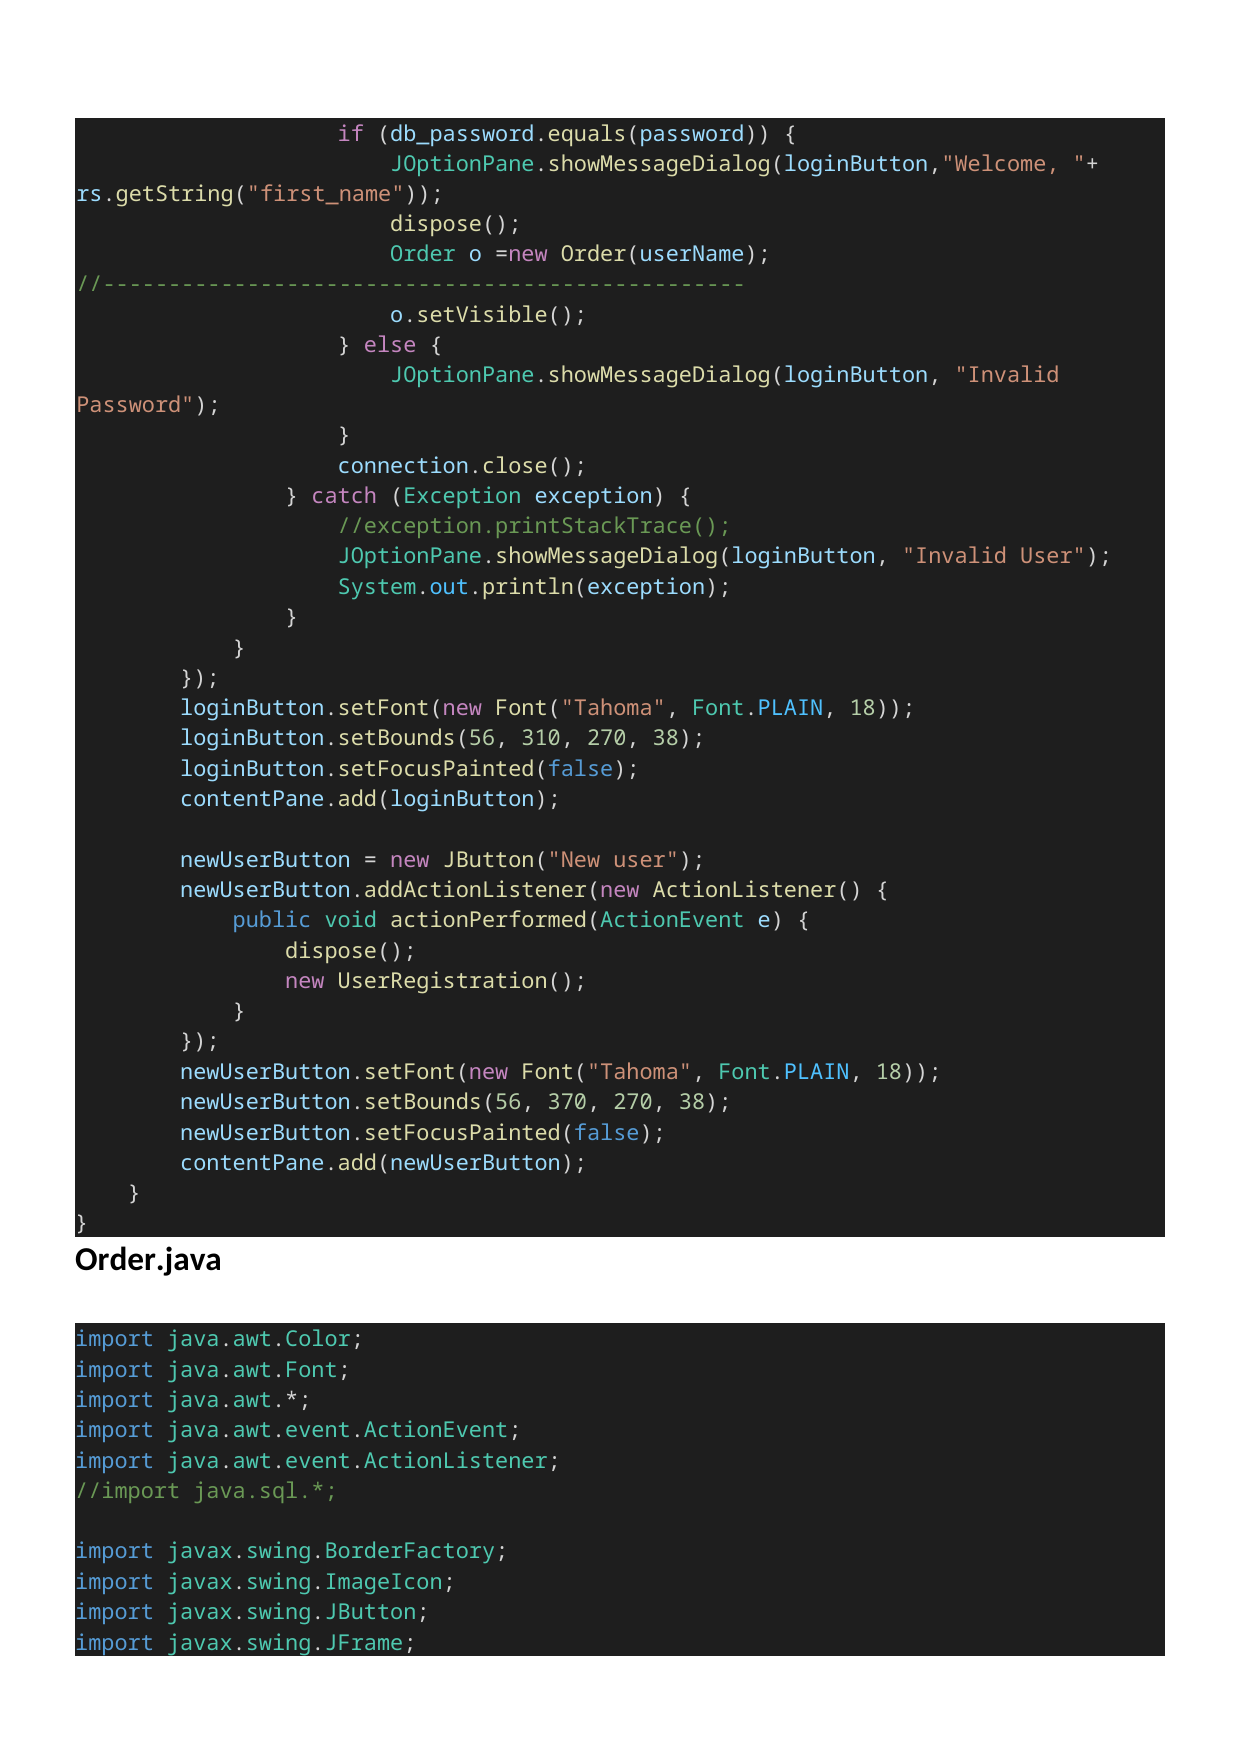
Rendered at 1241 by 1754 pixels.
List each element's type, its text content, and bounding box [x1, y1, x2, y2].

text import java.awt.Font; [75, 1354, 1165, 1383]
text connection.close(); [75, 449, 1165, 479]
text JOptionPane.showMessageDialog(loginButton,"Welcome, "+ rs.getString("first_name")); [75, 148, 1165, 208]
text //exception.printStackTrace(); [75, 510, 1165, 540]
text import java.awt.event.ActionListener; [75, 1444, 1165, 1474]
text import javax.swing.ImageIcon; [75, 1566, 1165, 1596]
text //import java.sql.*; [75, 1475, 1165, 1505]
text new UserRegistration(); [75, 965, 1165, 995]
text newUserButton.addActionListener(new ActionListener() { [75, 874, 1165, 904]
text newUserButton = new JButton("New user"); [75, 844, 1165, 873]
text } [75, 419, 1165, 449]
text newUserButton.setFont(new Font("Tahoma", Font.PLAIN, 18)); [75, 1056, 1165, 1086]
text } [75, 1177, 1165, 1207]
text import javax.swing.JFrame; [75, 1626, 1165, 1656]
text dispose(); [75, 934, 1165, 964]
text contentPane.add(newUserButton); [75, 1147, 1165, 1177]
text } [75, 995, 1165, 1025]
text } [75, 601, 1165, 631]
text loginButton.setFont(new Font("Tahoma", Font.PLAIN, 18)); [75, 692, 1165, 722]
text dispose(); [75, 208, 1165, 238]
text newUserButton.setBounds(56, 370, 270, 38); [75, 1086, 1165, 1116]
text }); [75, 662, 1165, 692]
text }); [75, 1026, 1165, 1055]
text } [75, 1207, 1165, 1237]
text } catch (Exception exception) { [75, 480, 1165, 510]
text o.setVisible(); [75, 298, 1165, 328]
text if (db_password.equals(password)) { [75, 118, 1165, 147]
text contentPane.add(loginButton); [75, 783, 1165, 813]
text import javax.swing.JButton; [75, 1596, 1165, 1626]
text public void actionPerformed(ActionEvent e) { [75, 904, 1165, 934]
text import java.awt.event.ActionEvent; [75, 1414, 1165, 1444]
text Order.java [75, 1238, 1165, 1278]
text JOptionPane.showMessageDialog(loginButton, "Invalid Password"); [75, 359, 1165, 419]
text import java.awt.*; [75, 1384, 1165, 1414]
text loginButton.setFocusPainted(false); [75, 753, 1165, 782]
text } else { [75, 329, 1165, 359]
text JOptionPane.showMessageDialog(loginButton, "Invalid User"); [75, 541, 1165, 570]
text Order o =new Order(userName); //------------------------------------------------- [75, 238, 1165, 298]
text } [75, 631, 1165, 661]
text loginButton.setBounds(56, 310, 270, 38); [75, 722, 1165, 752]
text System.out.println(exception); [75, 571, 1165, 601]
text newUserButton.setFocusPainted(false); [75, 1116, 1165, 1146]
text import java.awt.Color; [75, 1323, 1165, 1353]
text import javax.swing.BorderFactory; [75, 1536, 1165, 1565]
